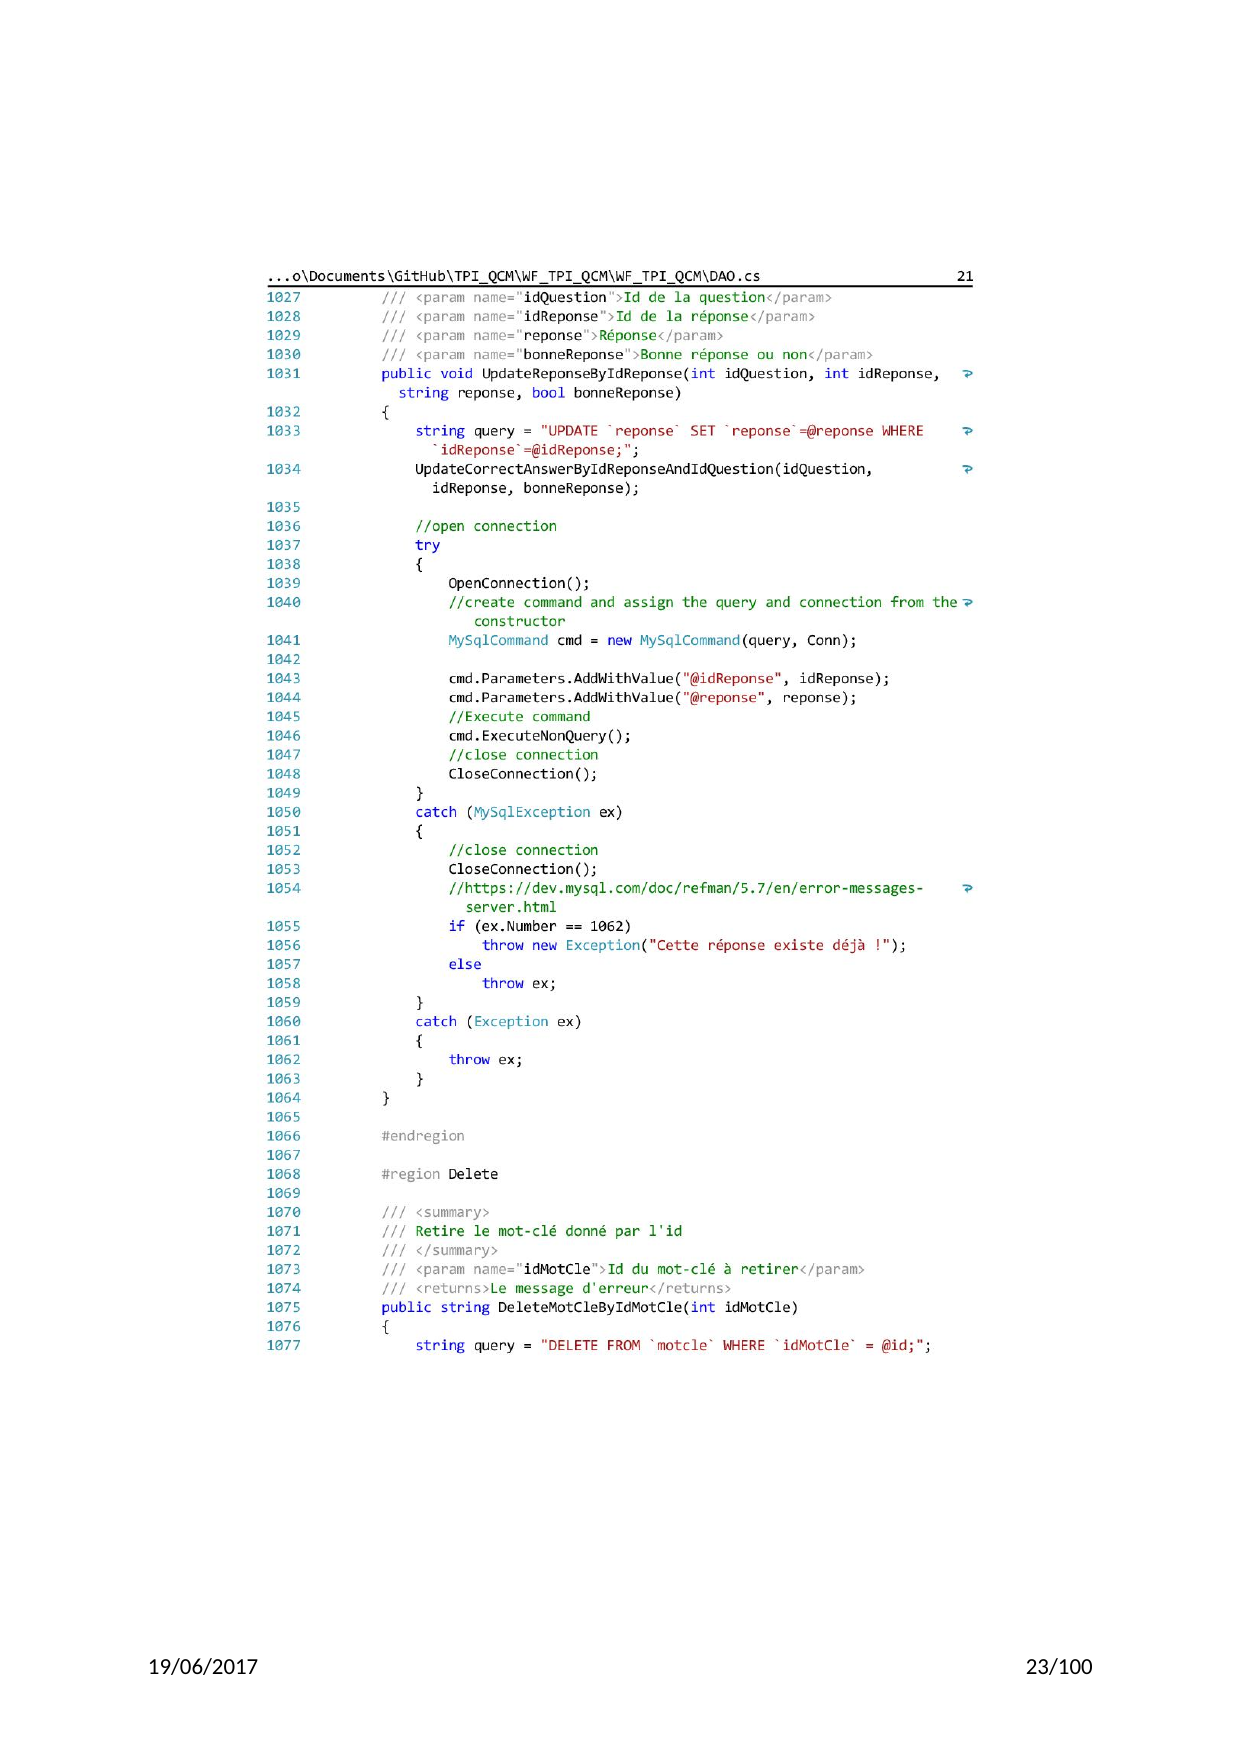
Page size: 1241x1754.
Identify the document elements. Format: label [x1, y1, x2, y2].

picture [147, 147, 1093, 1484]
